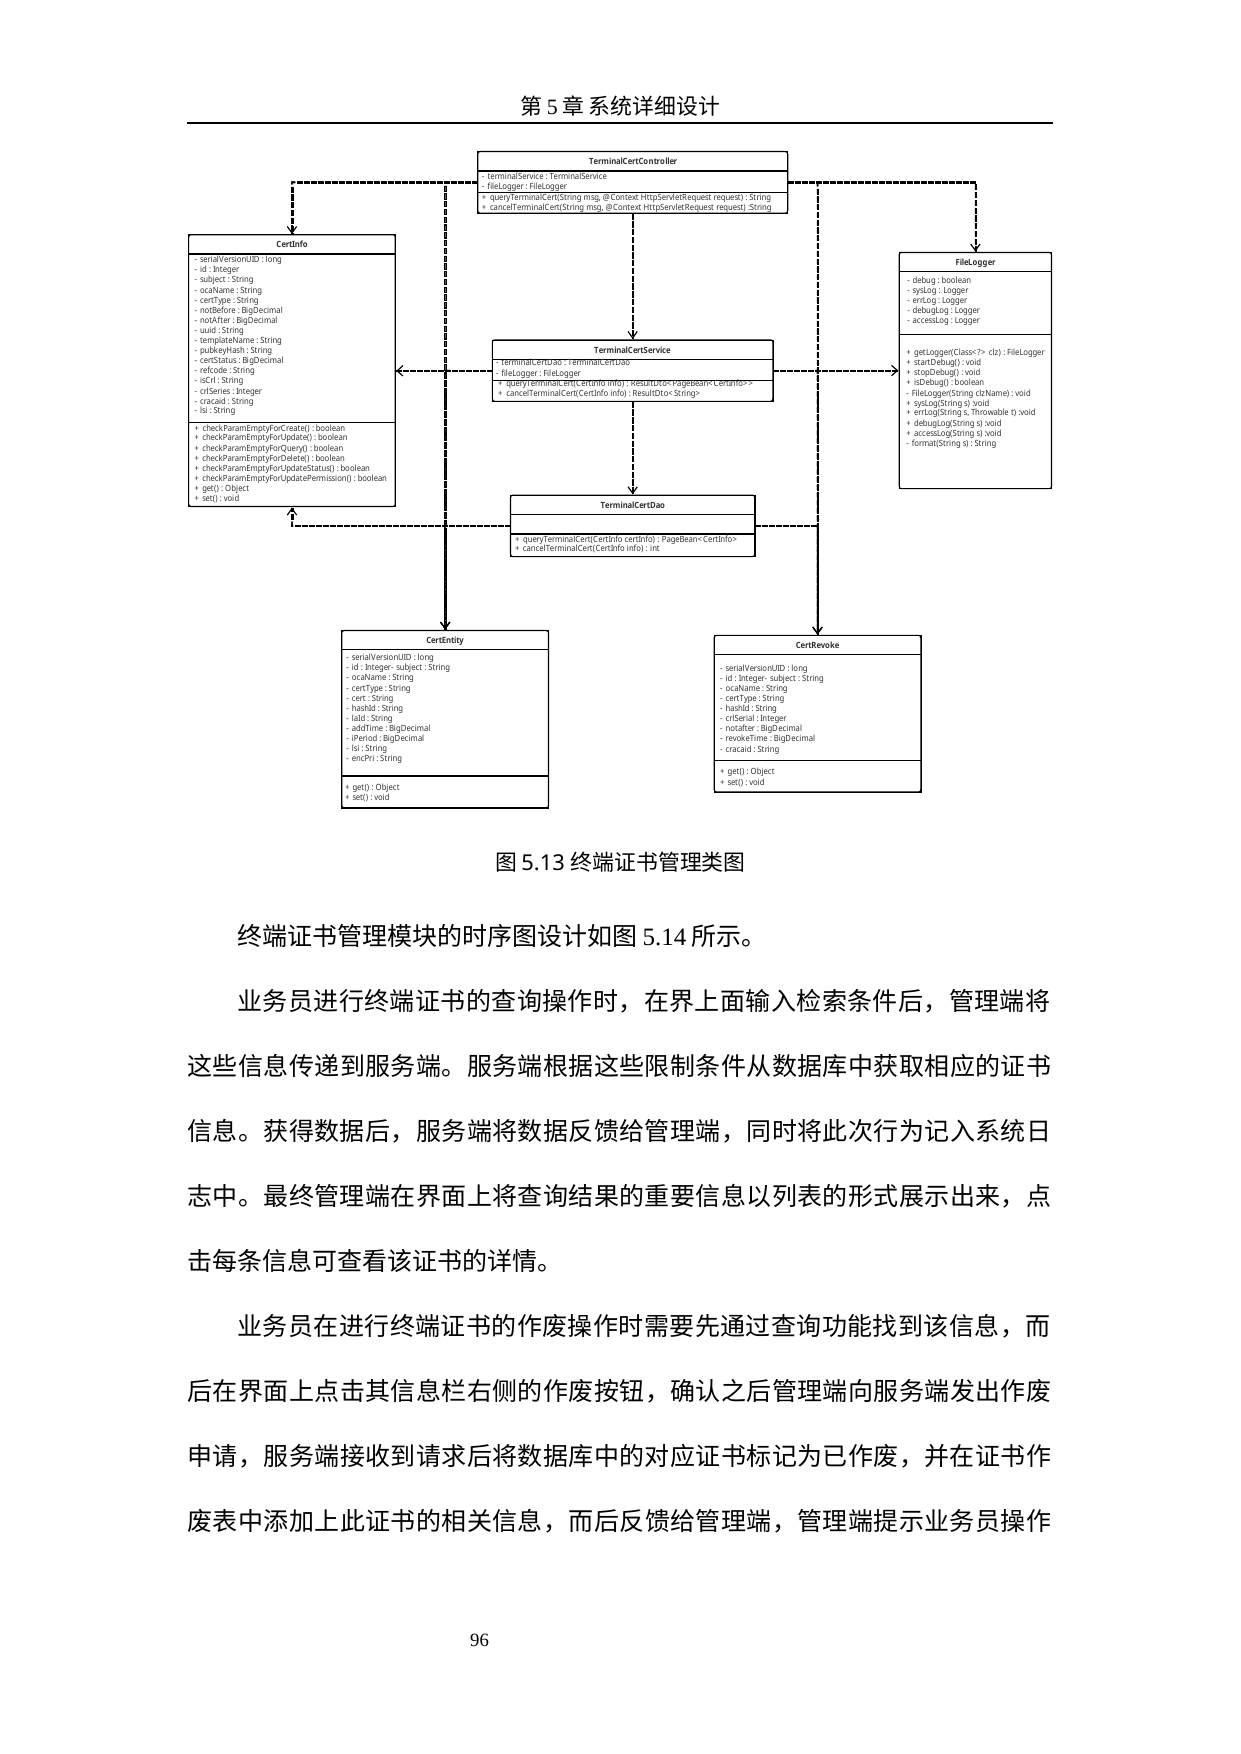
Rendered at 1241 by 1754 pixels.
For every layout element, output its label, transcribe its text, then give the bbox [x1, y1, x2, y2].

text 终端证书管理模块的时序图设计如图5.14所示。 [187, 902, 1053, 967]
text 图5.13 终端证书管理类图 [187, 845, 1053, 877]
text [187, 1292, 1053, 1552]
text 业务员进行终端证书的查询操作时，在界上面输入检索条件后，管理端将这些信息传递到服务端。服务端根据这些限制条件从数据库中获取相应的证书信息。获得数据后，服务端将数据反馈给管理端，同时将此次行为记入系统日志中。最终管理端在界面上将查询结果的重要信息以列表的形式展示出来，点击每条信息可查看该证书的详情。 [187, 967, 1053, 1292]
